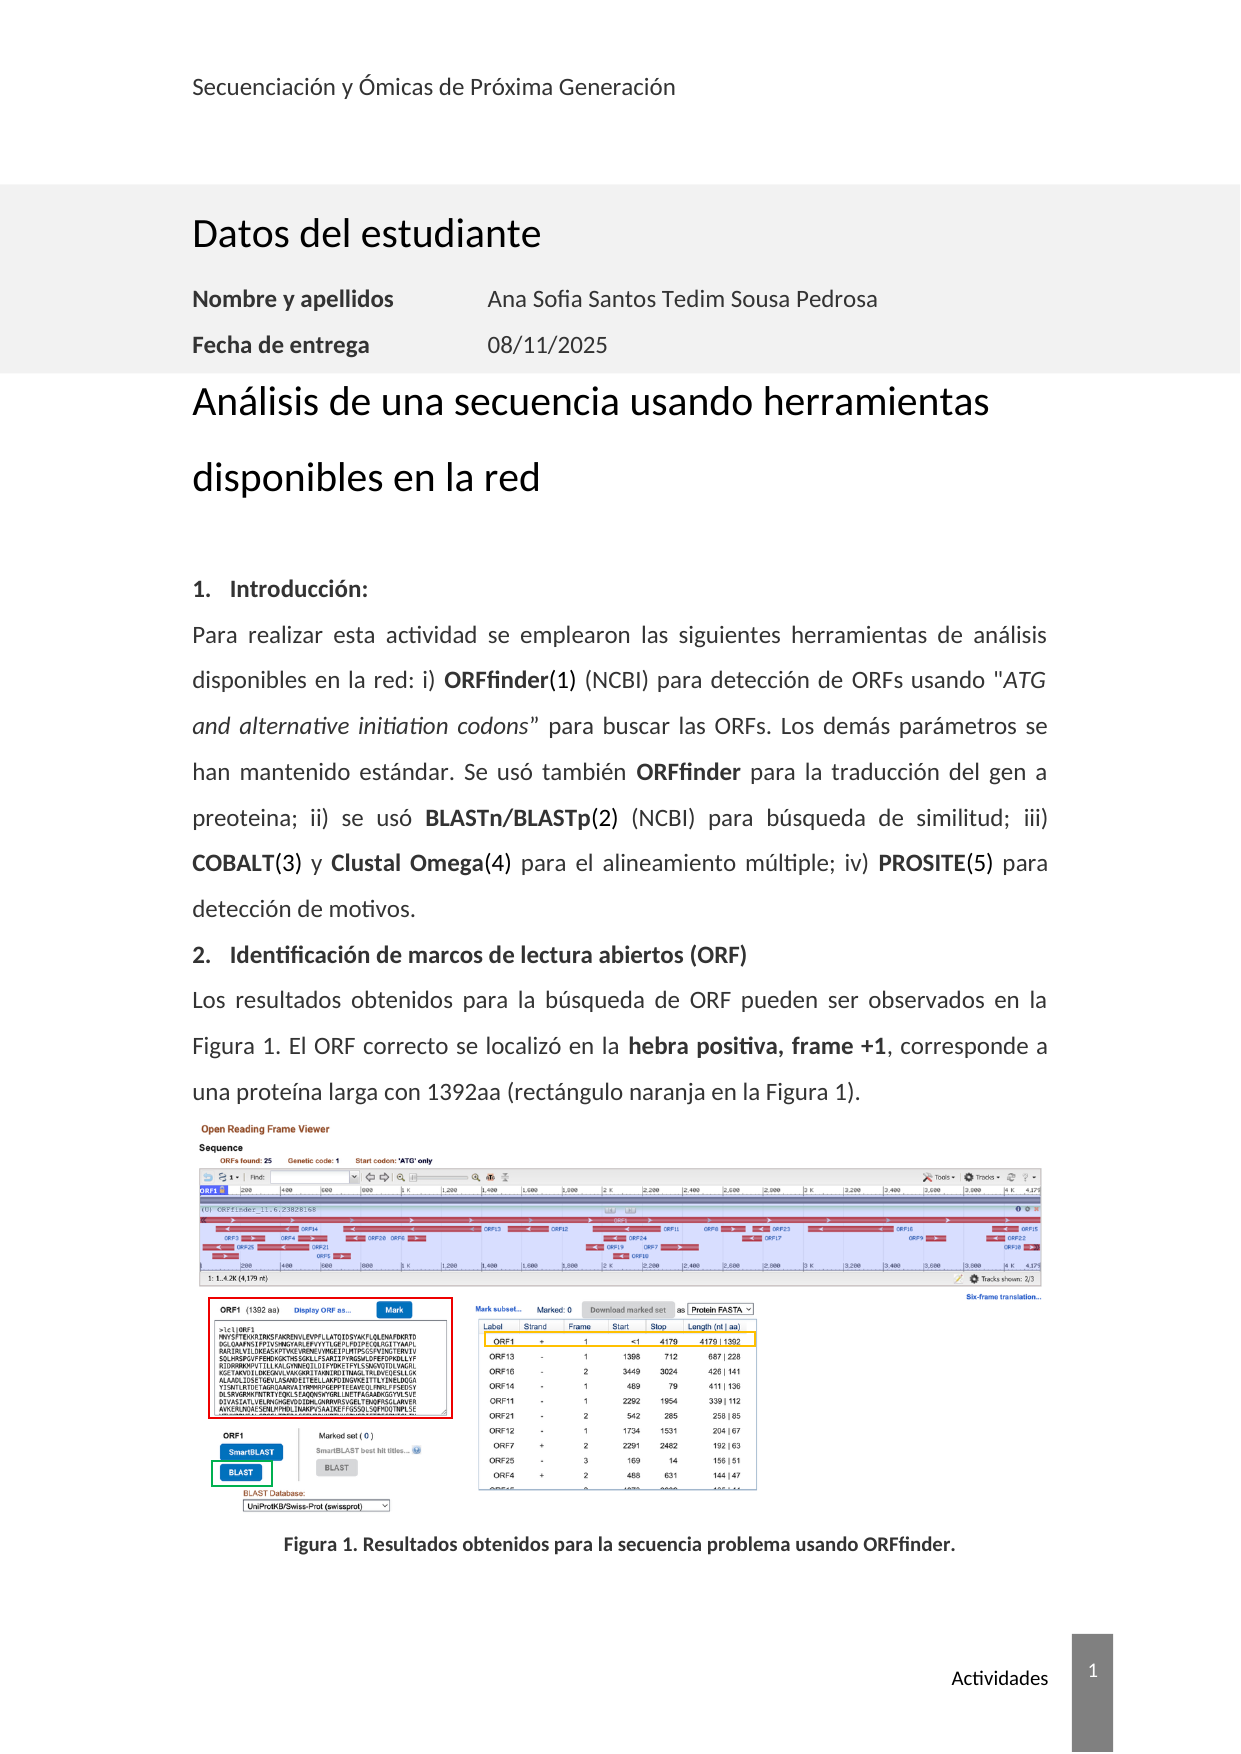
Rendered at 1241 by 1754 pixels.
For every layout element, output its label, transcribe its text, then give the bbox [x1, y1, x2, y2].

text Fecha de entrega 08/11/2025 [192, 329, 1048, 359]
list Identificación de marcos de lectura abiertos (ORF) [192, 939, 1048, 969]
text Nombre y apellidos Ana Sofia Santos Tedim Sousa Pedrosa [192, 283, 1048, 314]
list Introducción: [192, 573, 1048, 603]
text Análisis de una secuencia usando herramientas disponibles en la red [192, 375, 1048, 502]
picture [192, 1121, 1048, 1517]
text Para realizar esta actividad se emplearon las siguientes herramientas de análisis disponibles en la red: i) ORFfinder (NCBI) para detección de ORFs usando "ATG and alternative initiation codons” para buscar las ORFs. Los demás parámetros se han mantenido estándar. Se usó también ORFfinder para la traducción del gen a preoteina; ii) se usó BLASTn/BLASTp (NCBI) para búsqueda de similitud; iii) COBALT y Clustal Omega para el alineamiento múltiple; iv) PROSITE para detección de motivos. [192, 619, 1048, 924]
text Datos del estudiante [192, 207, 1048, 258]
text Los resultados obtenidos para la búsqueda de ORF pueden ser observados en la Figura 1. El ORF correcto se localizó en la hebra positiva, frame +1, corresponde a una proteína larga con 1392aa (rectángulo naranja en la Figura 1). [192, 984, 1048, 1107]
text Figura 1. Resultados obtenidos para la secuencia problema usando ORFfinder. [192, 1531, 1048, 1557]
